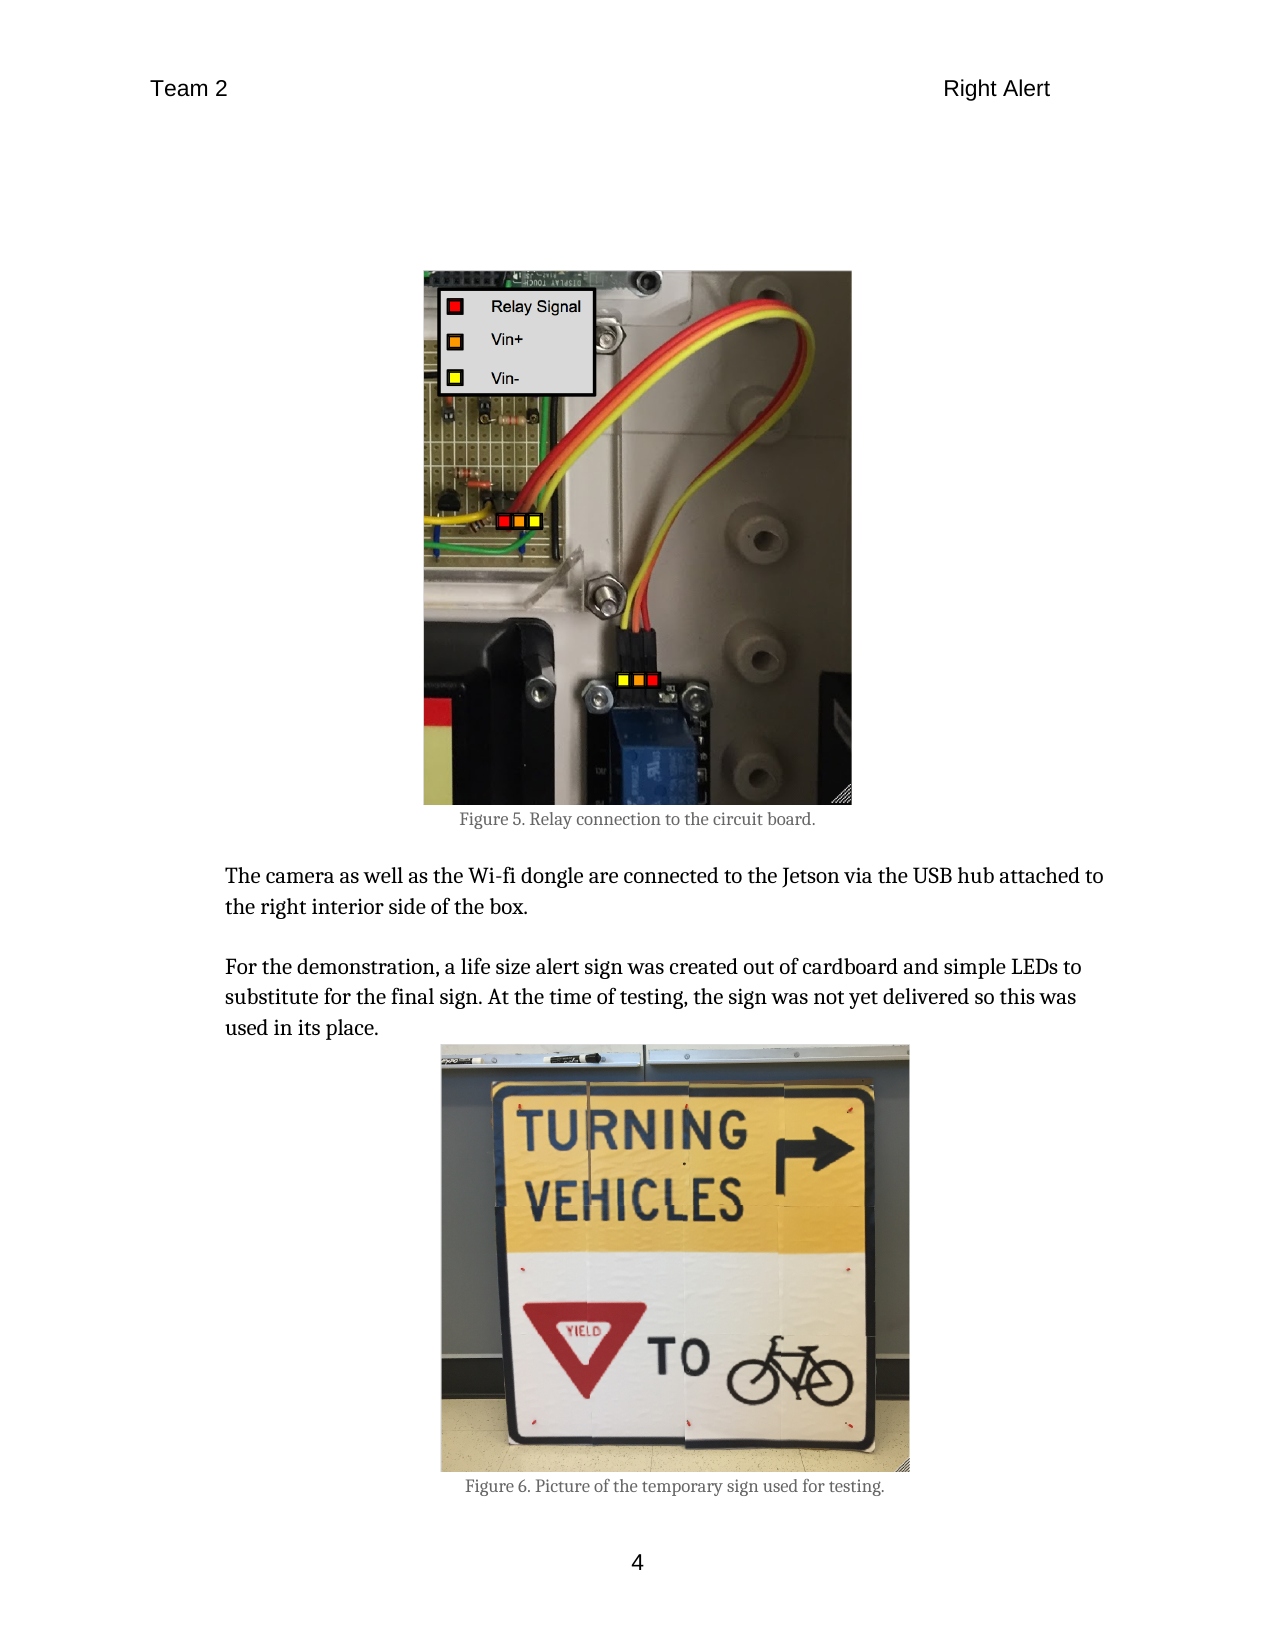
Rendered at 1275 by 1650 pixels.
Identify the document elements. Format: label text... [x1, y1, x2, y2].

text For the demonstration, a life size alert sign was created out of cardboard and simple LEDs to substitute for the final sign. At the time of testing, the sign was not yet delivered so this was used in its place. [225, 954, 1125, 1041]
picture [423, 270, 852, 805]
text Figure 5. Relay connection to the circuit board. [150, 808, 1125, 830]
text Figure 6. Picture of the temporary sign used for testing. [225, 1476, 1125, 1497]
picture [440, 1044, 910, 1472]
text The camera as well as the Wi-fi dongle are connected to the Jetson via the USB hub attached to the right interior side of the box. [225, 863, 1125, 920]
